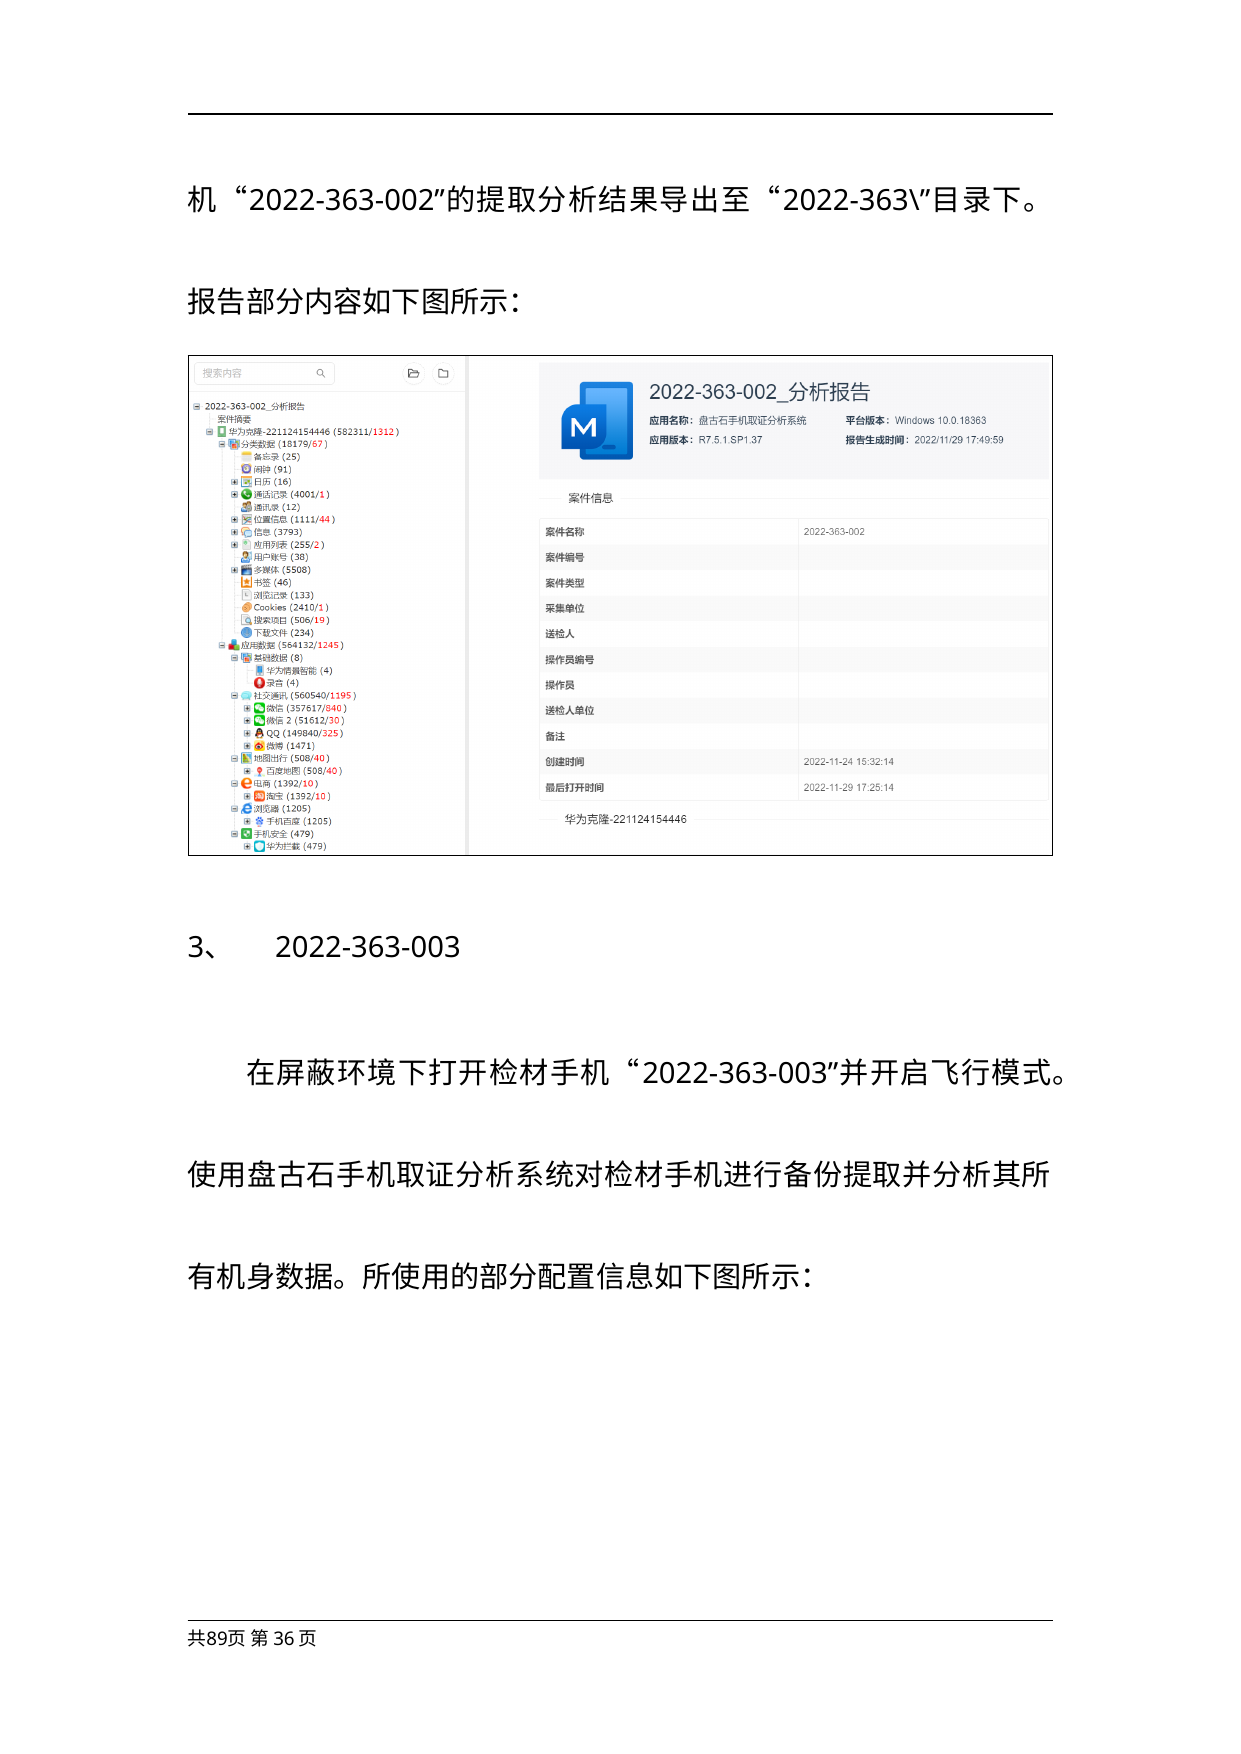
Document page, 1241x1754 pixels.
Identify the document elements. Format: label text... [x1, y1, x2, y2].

picture [189, 356, 1052, 855]
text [187, 164, 1053, 334]
text 2022-363-003 [187, 911, 1053, 979]
text 在屏蔽环境下打开检材手机“2022-363-003”并开启飞行模式。使用盘古石手机取证分析系统对检材手机进行备份提取并分析其所有机身数据。所使用的部分配置信息如下图所示： [187, 1037, 1053, 1309]
